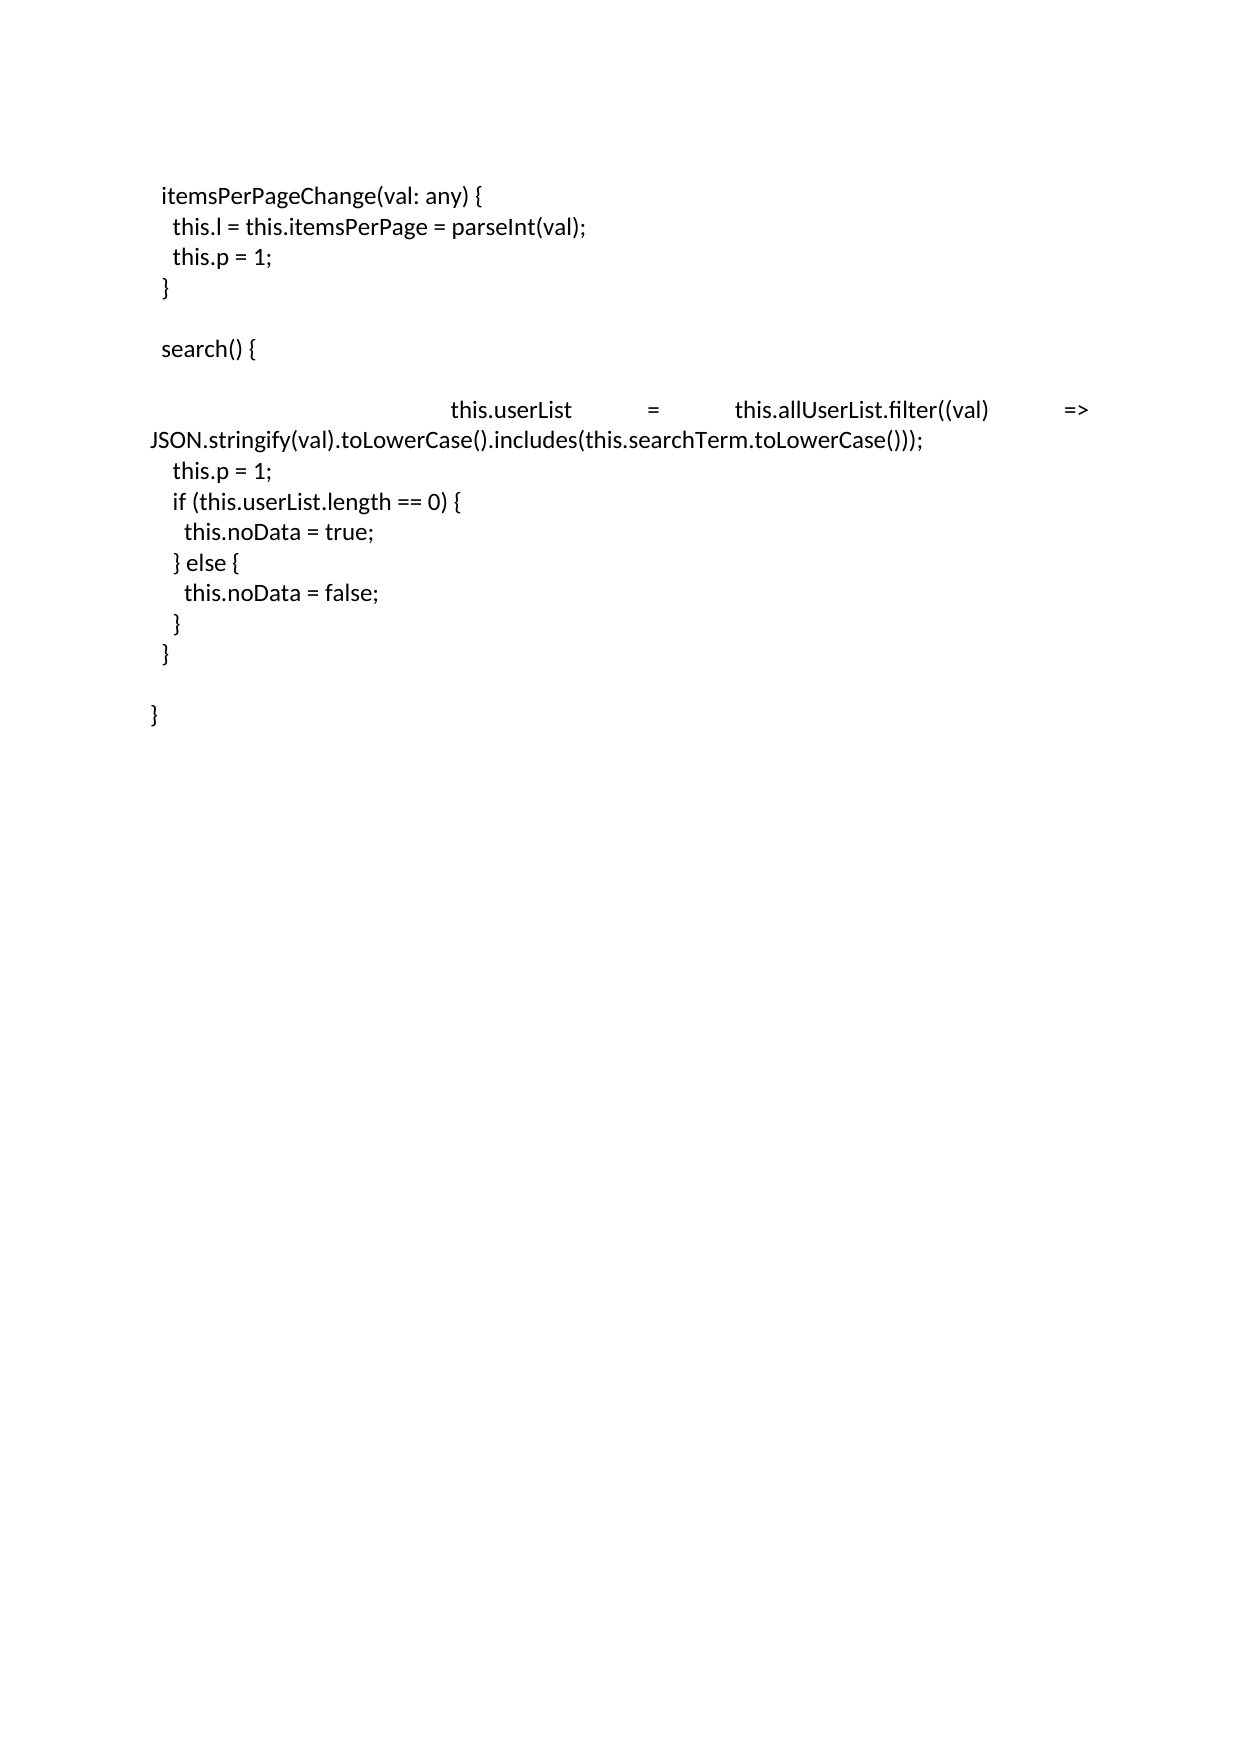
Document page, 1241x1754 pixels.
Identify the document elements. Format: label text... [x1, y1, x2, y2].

text itemsPerPageChange(val: any) { [150, 181, 1090, 211]
text } [150, 638, 1090, 669]
text this.l = this.itemsPerPage = parseInt(val); [150, 211, 1090, 242]
text this.p = 1; [150, 455, 1090, 486]
text } else { [150, 547, 1090, 577]
text } [150, 272, 1090, 303]
text search() { [150, 333, 1090, 364]
text } [150, 699, 1090, 730]
text this.noData = true; [150, 516, 1090, 547]
text this.noData = false; [150, 577, 1090, 608]
text this.userList = this.allUserList.filter((val) => JSON.stringify(val).toLowerCase().includes(this.searchTerm.toLowerCase())); [150, 394, 1090, 455]
text if (this.userList.length == 0) { [150, 486, 1090, 516]
text this.p = 1; [150, 242, 1090, 272]
text } [150, 608, 1090, 638]
